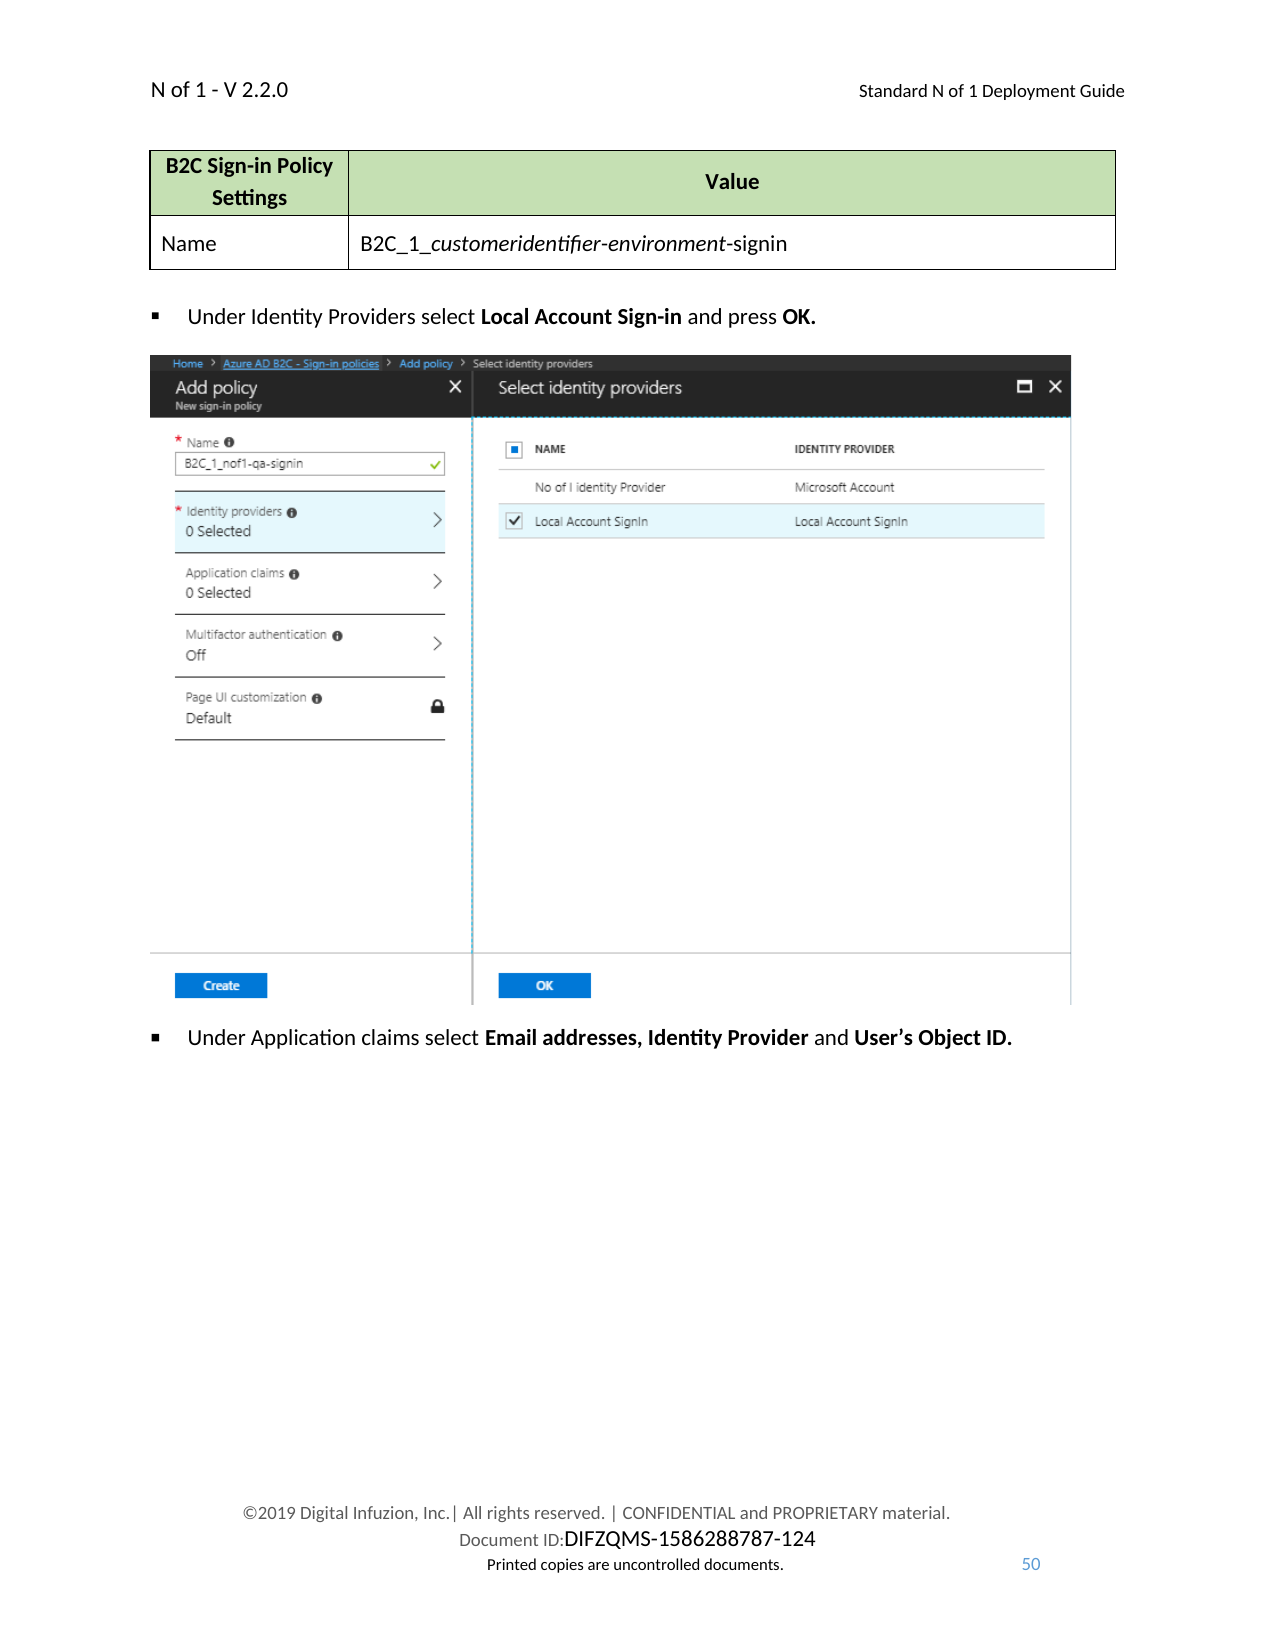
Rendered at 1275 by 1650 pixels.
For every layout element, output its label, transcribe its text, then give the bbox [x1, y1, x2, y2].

list Under Application claims select Email addresses, Identity Provider and User’s Object ID. [150, 1023, 1125, 1051]
table_cell Name [151, 216, 348, 269]
table_header B2C Sign-in Policy Settings [151, 151, 348, 215]
table_cell B2C_1_customeridentifier-environment-signin [349, 216, 1115, 269]
table_header Value [349, 151, 1115, 215]
picture [150, 355, 1072, 1005]
list Under Identity Providers select Local Account Sign-in and press OK. [150, 302, 1125, 330]
